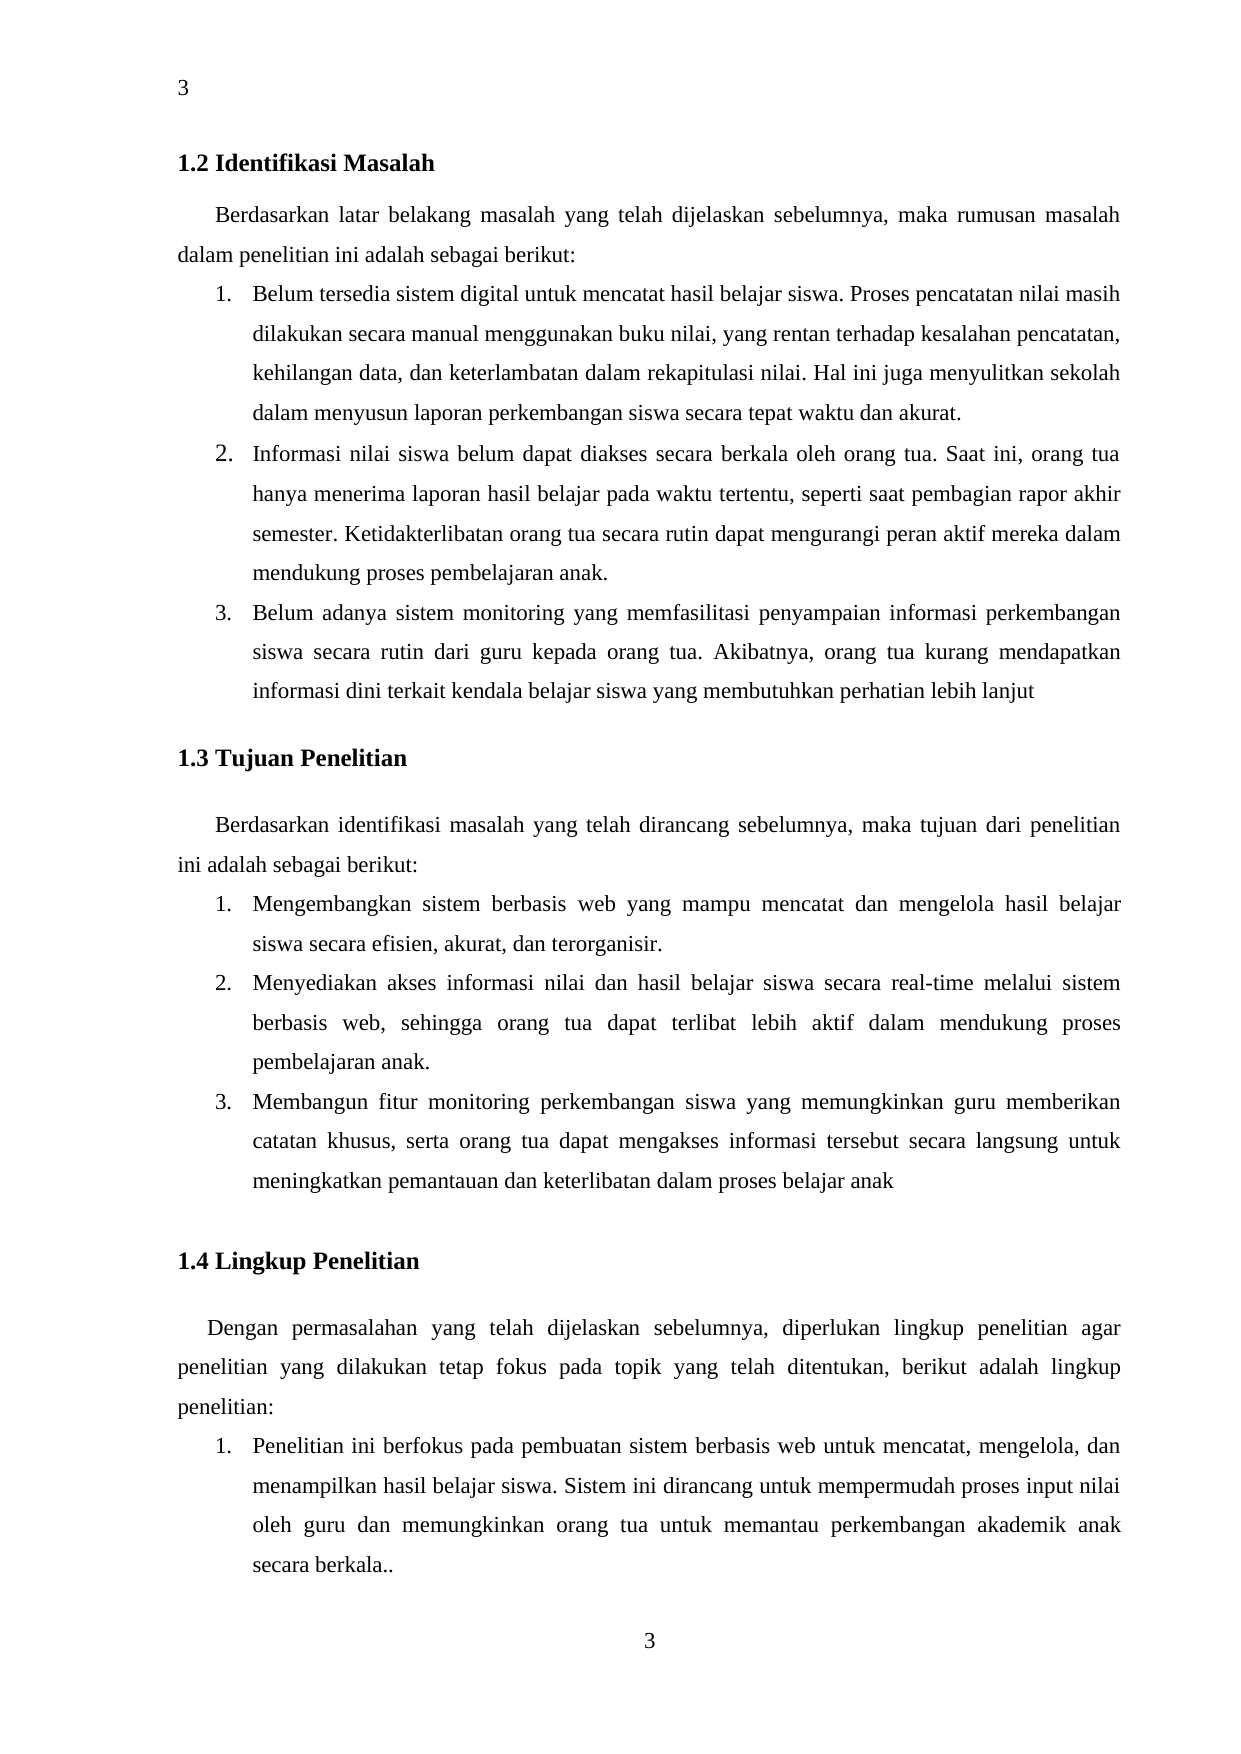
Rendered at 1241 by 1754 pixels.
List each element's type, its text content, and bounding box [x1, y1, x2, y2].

list Belum adanya sistem monitoring yang memfasilitasi penyampaian informasi perkembangan siswa secara rutin dari guru kepada orang tua. Akibatnya, orang tua kurang mendapatkan informasi dini terkait kendala belajar siswa yang membutuhkan perhatian lebih lanjut [215, 599, 1122, 704]
list Belum tersedia sistem digital untuk mencatat hasil belajar siswa. Proses pencatatan nilai masih dilakukan secara manual menggunakan buku nilai, yang rentan terhadap kesalahan pencatatan, kehilangan data, dan keterlambatan dalam rekapitulasi nilai. Hal ini juga menyulitkan sekolah dalam menyusun laporan perkembangan siswa secara tepat waktu dan akurat. [215, 280, 1122, 425]
text Berdasarkan latar belakang masalah yang telah dijelaskan sebelumnya, maka rumusan masalah dalam penelitian ini adalah sebagai berikut: [177, 201, 1122, 267]
subtitle Tujuan Penelitian [177, 743, 1122, 772]
list Membangun fitur monitoring perkembangan siswa yang memungkinkan guru memberikan catatan khusus, serta orang tua dapat mengakses informasi tersebut secara langsung untuk meningkatkan pemantauan dan keterlibatan dalam proses belajar anak [215, 1088, 1122, 1193]
subtitle Lingkup Penelitian [177, 1246, 1122, 1274]
list Informasi nilai siswa belum dapat diakses secara berkala oleh orang tua. Saat ini, orang tua hanya menerima laporan hasil belajar pada waktu tertentu, seperti saat pembagian rapor akhir semester. Ketidakterlibatan orang tua secara rutin dapat mengurangi peran aktif mereka dalam mendukung proses pembelajaran anak. [215, 438, 1122, 586]
list Mengembangkan sistem berbasis web yang mampu mencatat dan mengelola hasil belajar siswa secara efisien, akurat, dan terorganisir. [215, 891, 1122, 956]
list Penelitian ini berfokus pada pembuatan sistem berbasis web untuk mencatat, mengelola, dan menampilkan hasil belajar siswa. Sistem ini dirancang untuk mempermudah proses input nilai oleh guru dan memungkinkan orang tua untuk memantau perkembangan akademik anak secara berkala.. [215, 1432, 1122, 1577]
subtitle Identifikasi Masalah [177, 148, 1122, 176]
list Menyediakan akses informasi nilai dan hasil belajar siswa secara real-time melalui sistem berbasis web, sehingga orang tua dapat terlibat lebih aktif dalam mendukung proses pembelajaran anak. [215, 969, 1122, 1075]
text Dengan permasalahan yang telah dijelaskan sebelumnya, diperlukan lingkup penelitian agar penelitian yang dilakukan tetap fokus pada topik yang telah ditentukan, berikut adalah lingkup penelitian: [177, 1314, 1122, 1419]
text Berdasarkan identifikasi masalah yang telah dirancang sebelumnya, maka tujuan dari penelitian ini adalah sebagai berikut: [177, 812, 1122, 877]
